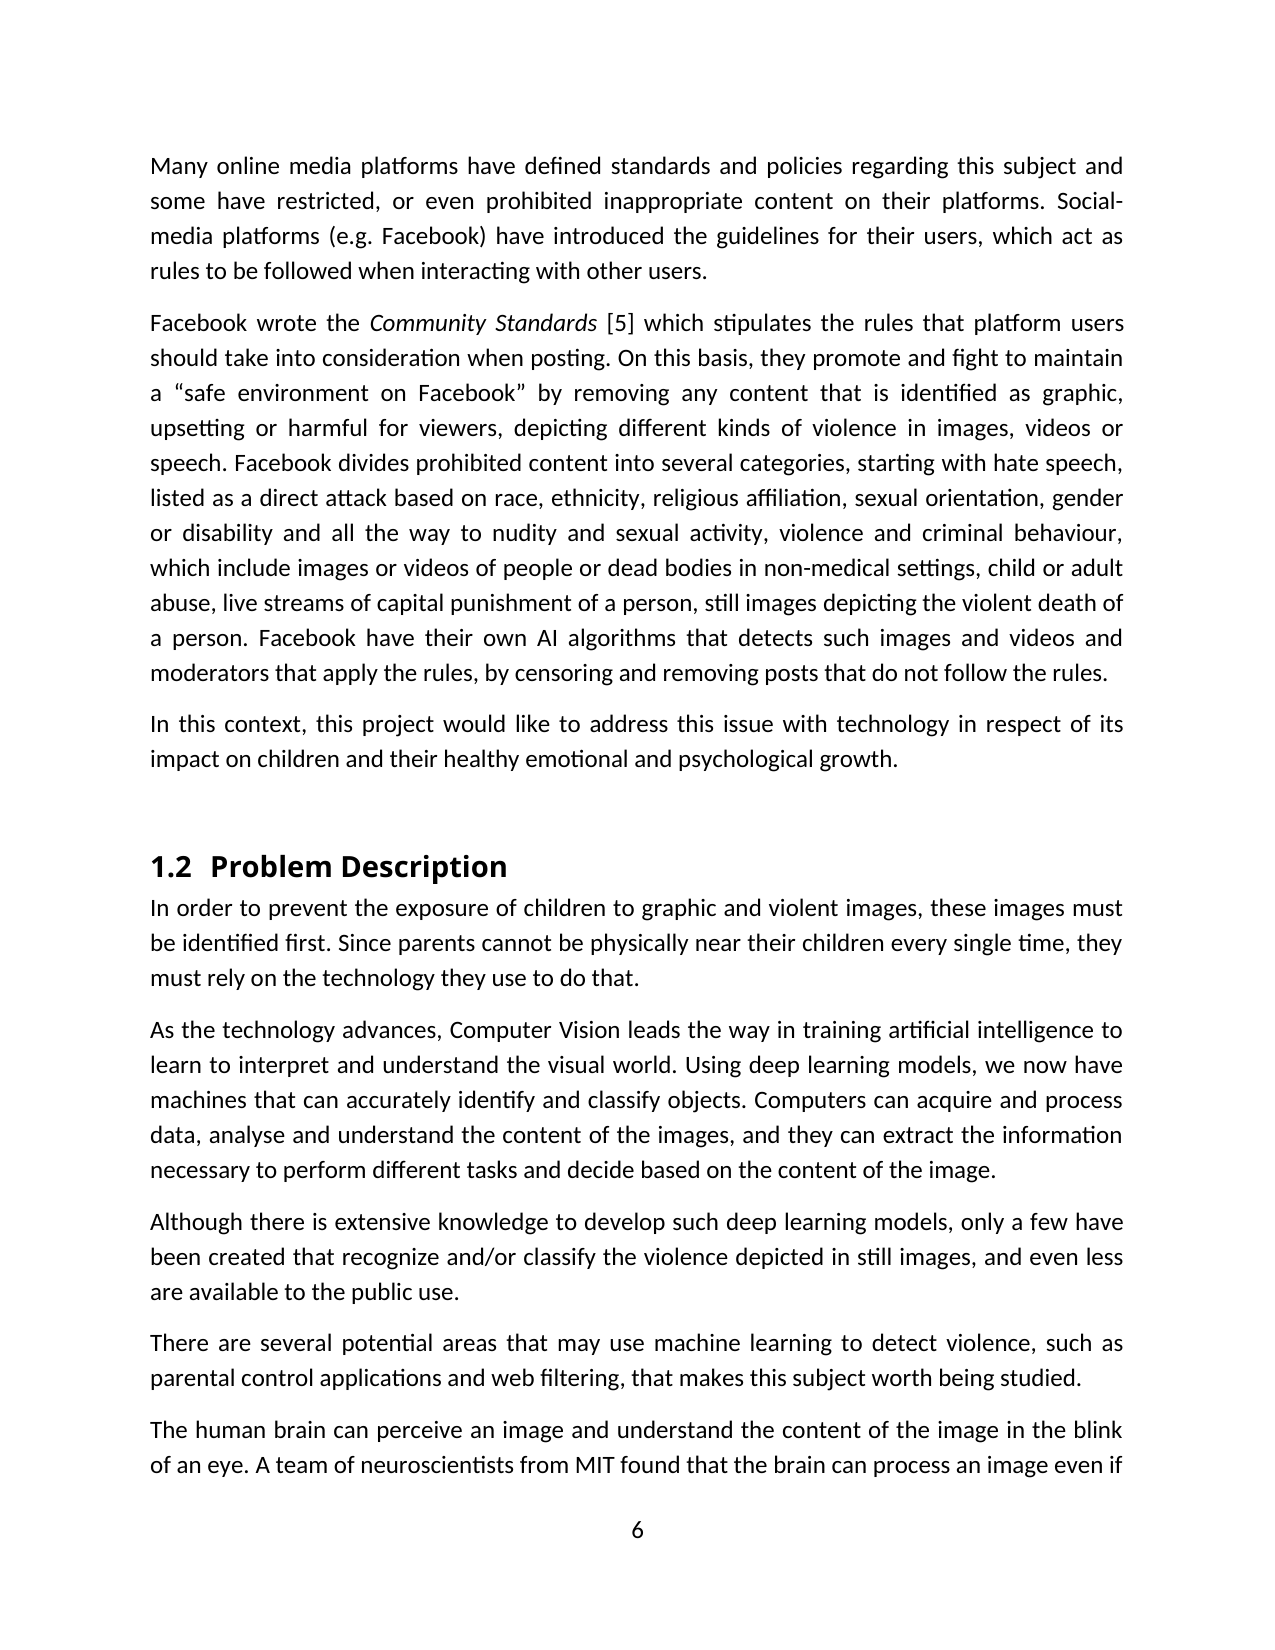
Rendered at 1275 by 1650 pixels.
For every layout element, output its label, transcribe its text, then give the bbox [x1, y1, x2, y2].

text As the technology advances, Computer Vision leads the way in training artificial intelligence to learn to interpret and understand the visual world. Using deep learning models, we now have machines that can accurately identify and classify objects. Computers can acquire and process data, analyse and understand the content of the images, and they can extract the information necessary to perform different tasks and decide based on the content of the image. [150, 1014, 1125, 1184]
text In this context, this project would like to address this issue with technology in respect of its impact on children and their healthy emotional and psychological growth. [150, 708, 1125, 774]
text In order to prevent the exposure of children to graphic and violent images, these images must be identified first. Since parents cannot be physically near their children every single time, they must rely on the technology they use to do that. [150, 892, 1125, 993]
subtitle Problem Description [150, 847, 1125, 886]
text Facebook wrote the Community Standards [5] which stipulates the rules that platform users should take into consideration when posting. On this basis, they promote and fight to maintain a “safe environment on Facebook” by removing any content that is identified as graphic, upsetting or harmful for viewers, depicting different kinds of violence in images, videos or speech. Facebook divides prohibited content into several categories, starting with hate speech, listed as a direct attack based on race, ethnicity, religious affiliation, sexual orientation, gender or disability and all the way to nudity and sexual activity, violence and criminal behaviour, which include images or videos of people or dead bodies in non-medical settings, child or adult abuse, live streams of capital punishment of a person, still images depicting the violent death of a person. Facebook have their own AI algorithms that detects such images and videos and moderators that apply the rules, by censoring and removing posts that do not follow the rules. [150, 307, 1125, 687]
text There are several potential areas that may use machine learning to detect violence, such as parental control applications and web filtering, that makes this subject worth being studied. [150, 1327, 1125, 1393]
text Many online media platforms have defined standards and policies regarding this subject and some have restricted, or even prohibited inappropriate content on their platforms. Social-media platforms (e.g. Facebook) have introduced the guidelines for their users, which act as rules to be followed when interacting with other users. [150, 150, 1125, 286]
text Although there is extensive knowledge to develop such deep learning models, only a few have been created that recognize and/or classify the violence depicted in still images, and even less are available to the public use. [150, 1206, 1125, 1306]
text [150, 1414, 1125, 1479]
